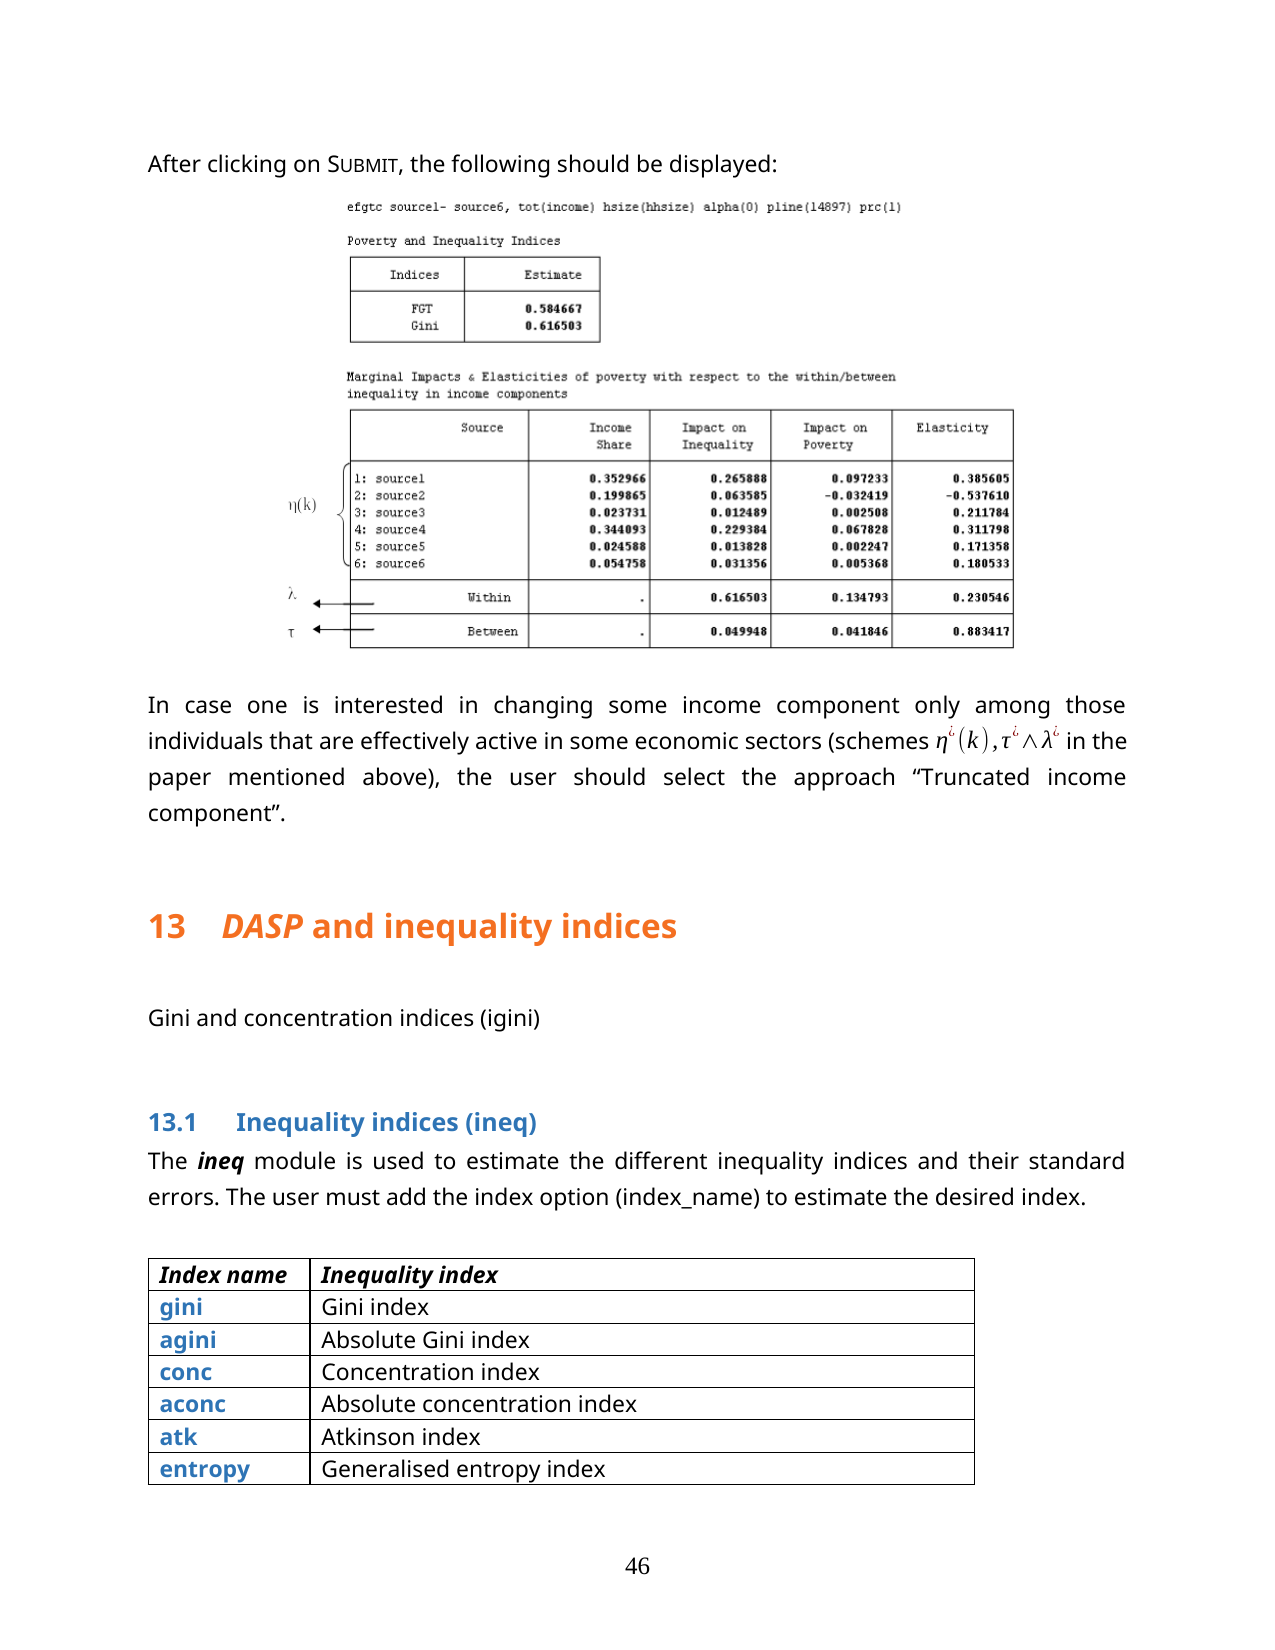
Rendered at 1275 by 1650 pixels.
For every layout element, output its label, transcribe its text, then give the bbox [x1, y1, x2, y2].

table_header Index name [149, 1259, 309, 1290]
table_header Inequality index [311, 1259, 974, 1290]
table_cell conc [149, 1356, 309, 1387]
table_cell atk [149, 1420, 309, 1452]
text The ineq module is used to estimate the different inequality indices and their standard errors. The user must add the index option (index_name) to estimate the desired index. [148, 1145, 1127, 1212]
table_cell Absolute concentration index [311, 1388, 974, 1419]
table_cell Concentration index [311, 1356, 974, 1387]
table_cell entropy [149, 1453, 309, 1484]
text In case one is interested in changing some income component only among those individuals that are effectively active in some economic sectors (schemes in the paper mentioned above), the user should select the approach “Truncated income component”. [148, 689, 1127, 828]
subtitle Inequality indices (ineq) [148, 1104, 1127, 1138]
subtitle DASP and inequality indices [148, 903, 1127, 948]
table_cell Gini index [311, 1291, 974, 1322]
table_cell agini [149, 1324, 309, 1355]
table_cell gini [149, 1291, 309, 1322]
table_cell Generalised entropy index [311, 1453, 974, 1484]
table_cell aconc [149, 1388, 309, 1419]
table_cell Atkinson index [311, 1420, 974, 1452]
text Gini and concentration indices (igini) [148, 1002, 1127, 1033]
text After clicking on Submit, the following should be displayed: [148, 148, 1127, 179]
table_cell Absolute Gini index [311, 1324, 974, 1355]
